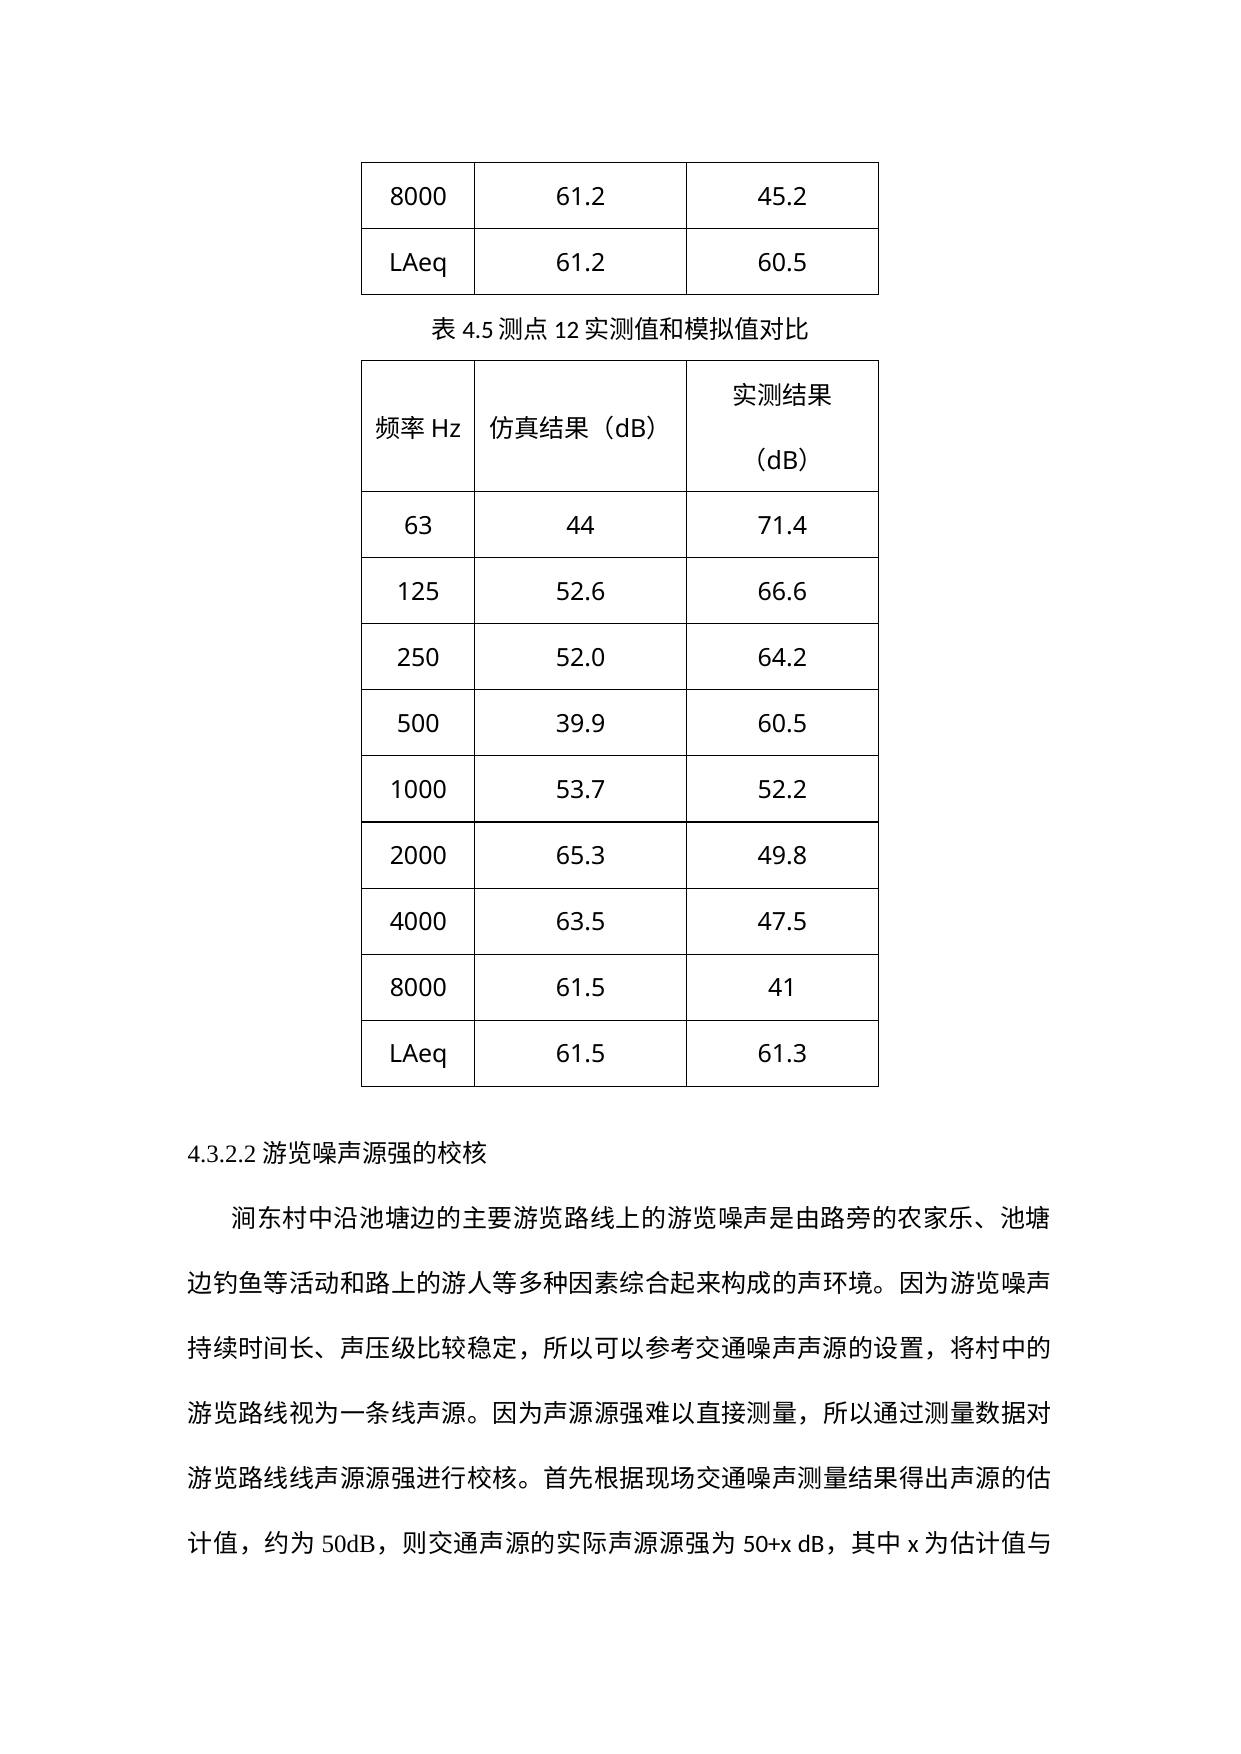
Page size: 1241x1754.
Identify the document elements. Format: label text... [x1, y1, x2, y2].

table_cell 61.5 [475, 955, 686, 1019]
text 4.3.2.2 游览噪声源强的校核 [187, 1119, 1053, 1184]
table_cell 64.2 [687, 624, 878, 689]
table_cell 4000 [362, 889, 474, 953]
table_cell 66.6 [687, 558, 878, 623]
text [187, 1184, 1053, 1574]
table_cell LAeq [362, 229, 474, 294]
table_cell 47.5 [687, 889, 878, 953]
table_cell 60.5 [687, 690, 878, 755]
table_cell 250 [362, 624, 474, 689]
table_cell 60.5 [687, 229, 878, 294]
table_cell 500 [362, 690, 474, 755]
table_cell 39.9 [475, 690, 686, 755]
table_cell 2000 [362, 823, 474, 887]
table_cell 49.8 [687, 823, 878, 887]
table_cell 61.2 [475, 229, 686, 294]
text 表 4.5测点12实测值和模拟值对比 [187, 295, 1053, 360]
table_cell LAeq [362, 1021, 474, 1086]
table_cell 52.0 [475, 624, 686, 689]
table_cell 52.6 [475, 558, 686, 623]
table_cell 44 [475, 492, 686, 557]
table_cell 65.3 [475, 823, 686, 887]
table_cell 41 [687, 955, 878, 1019]
table_cell 8000 [362, 955, 474, 1019]
table_cell 61.3 [687, 1021, 878, 1086]
table_cell 61.5 [475, 1021, 686, 1086]
table_cell 61.2 [475, 163, 686, 228]
table_cell 8000 [362, 163, 474, 228]
table_cell 45.2 [687, 163, 878, 228]
table_cell 53.7 [475, 756, 686, 821]
table_cell 52.2 [687, 756, 878, 821]
table_header 频率Hz [362, 361, 474, 491]
table_cell 63.5 [475, 889, 686, 953]
table_cell 125 [362, 558, 474, 623]
table_header 实测结果（dB） [687, 361, 878, 491]
table_header 仿真结果（dB） [475, 361, 686, 491]
table_cell 63 [362, 492, 474, 557]
table_cell 71.4 [687, 492, 878, 557]
table_cell 1000 [362, 756, 474, 821]
